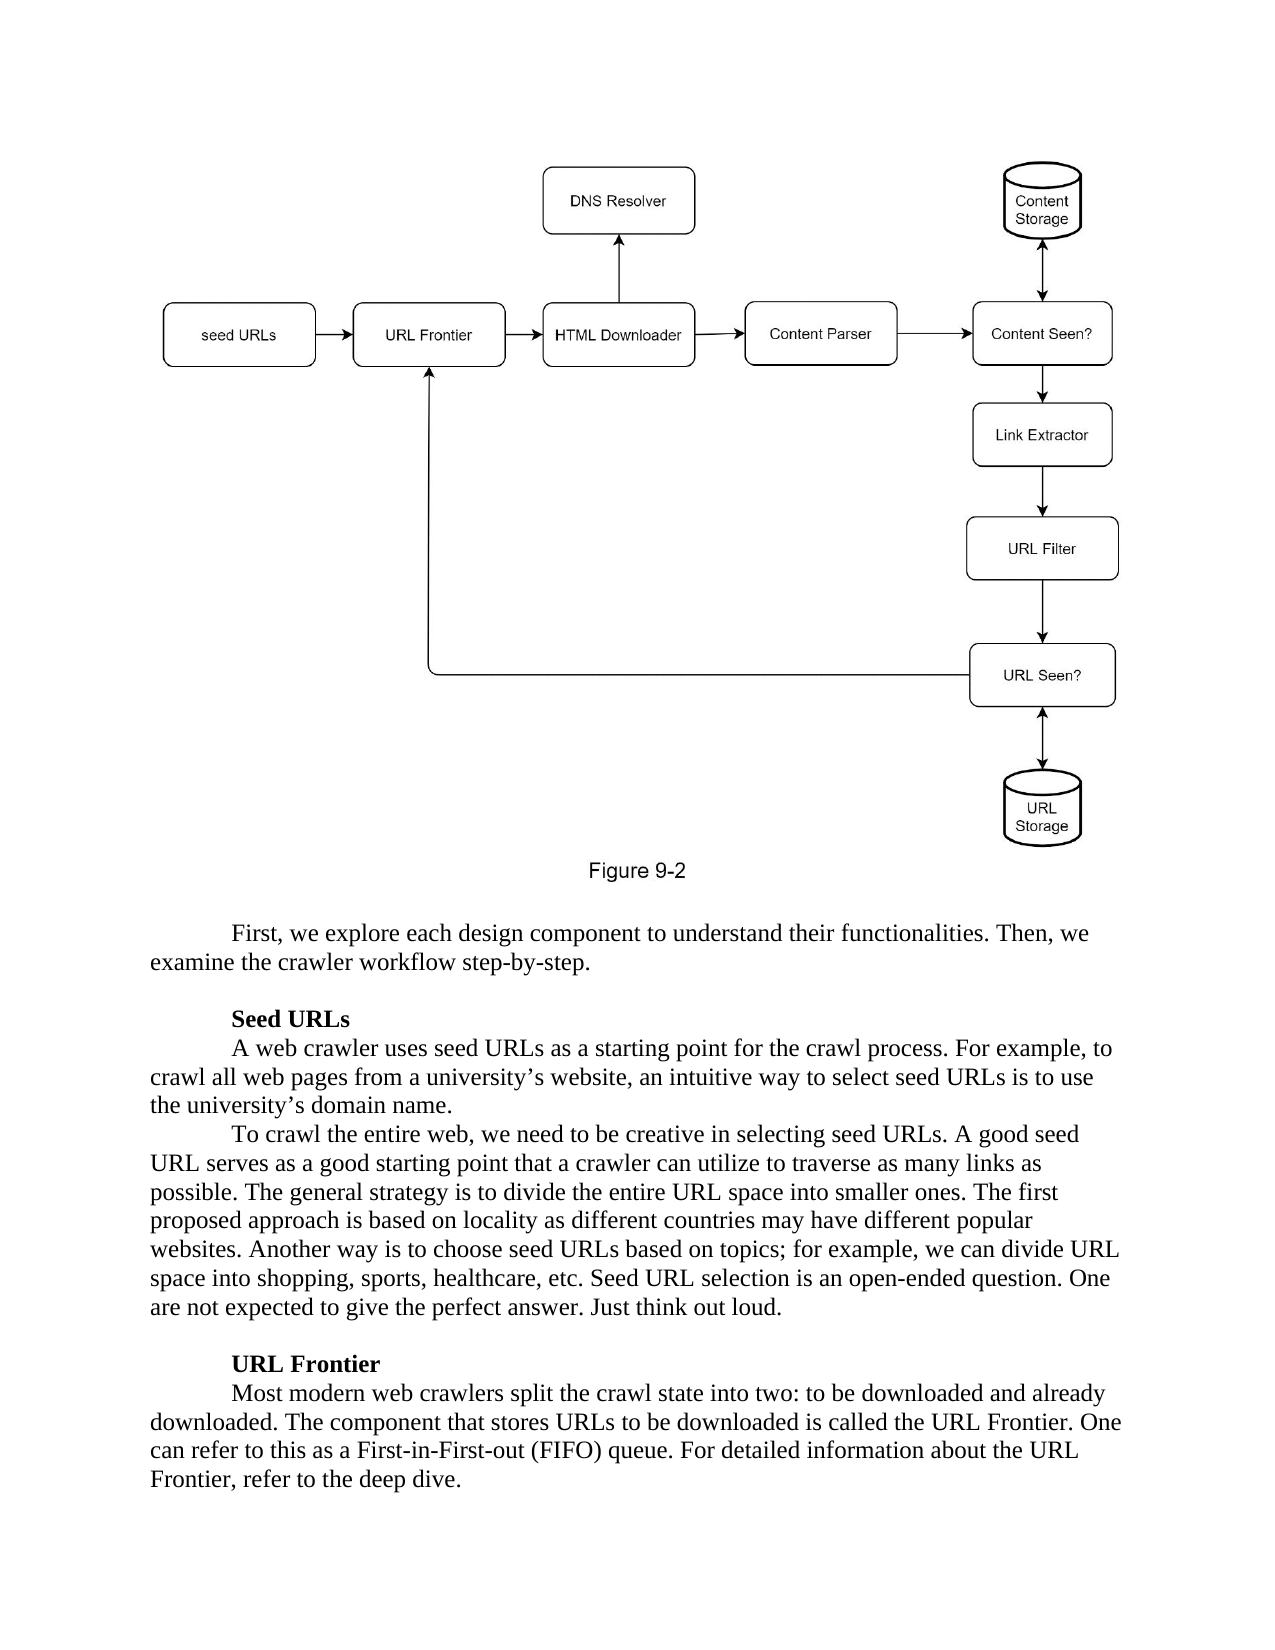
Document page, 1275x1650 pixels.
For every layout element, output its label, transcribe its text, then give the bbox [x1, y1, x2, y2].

text To crawl the entire web, we need to be creative in selecting seed URLs. A good seed URL serves as a good starting point that a crawler can utilize to traverse as many links as possible. The general strategy is to divide the entire URL space into smaller ones. The first proposed approach is based on locality as different countries may have different popular websites. Another way is to choose seed URLs based on topics; for example, we can divide URL space into shopping, sports, healthcare, etc. Seed URL selection is an open-ended question. One are not expected to give the perfect answer. Just think out loud. [150, 1119, 1125, 1320]
text URL Frontier [150, 1349, 1125, 1378]
text Seed URLs [150, 1004, 1125, 1033]
text First, we explore each design component to understand their functionalities. Then, we examine the crawler workflow step-by-step. [150, 918, 1125, 975]
text Most modern web crawlers split the crawl state into two: to be downloaded and already downloaded. The component that stores URLs to be downloaded is called the URL Frontier. One can refer to this as a First-in-First-out (FIFO) queue. For detailed information about the URL Frontier, refer to the deep dive. [150, 1378, 1125, 1493]
text A web crawler uses seed URLs as a starting point for the crawl process. For example, to crawl all web pages from a university’s website, an intuitive way to select seed URLs is to use the university’s domain name. [150, 1033, 1125, 1119]
picture [150, 150, 1125, 884]
